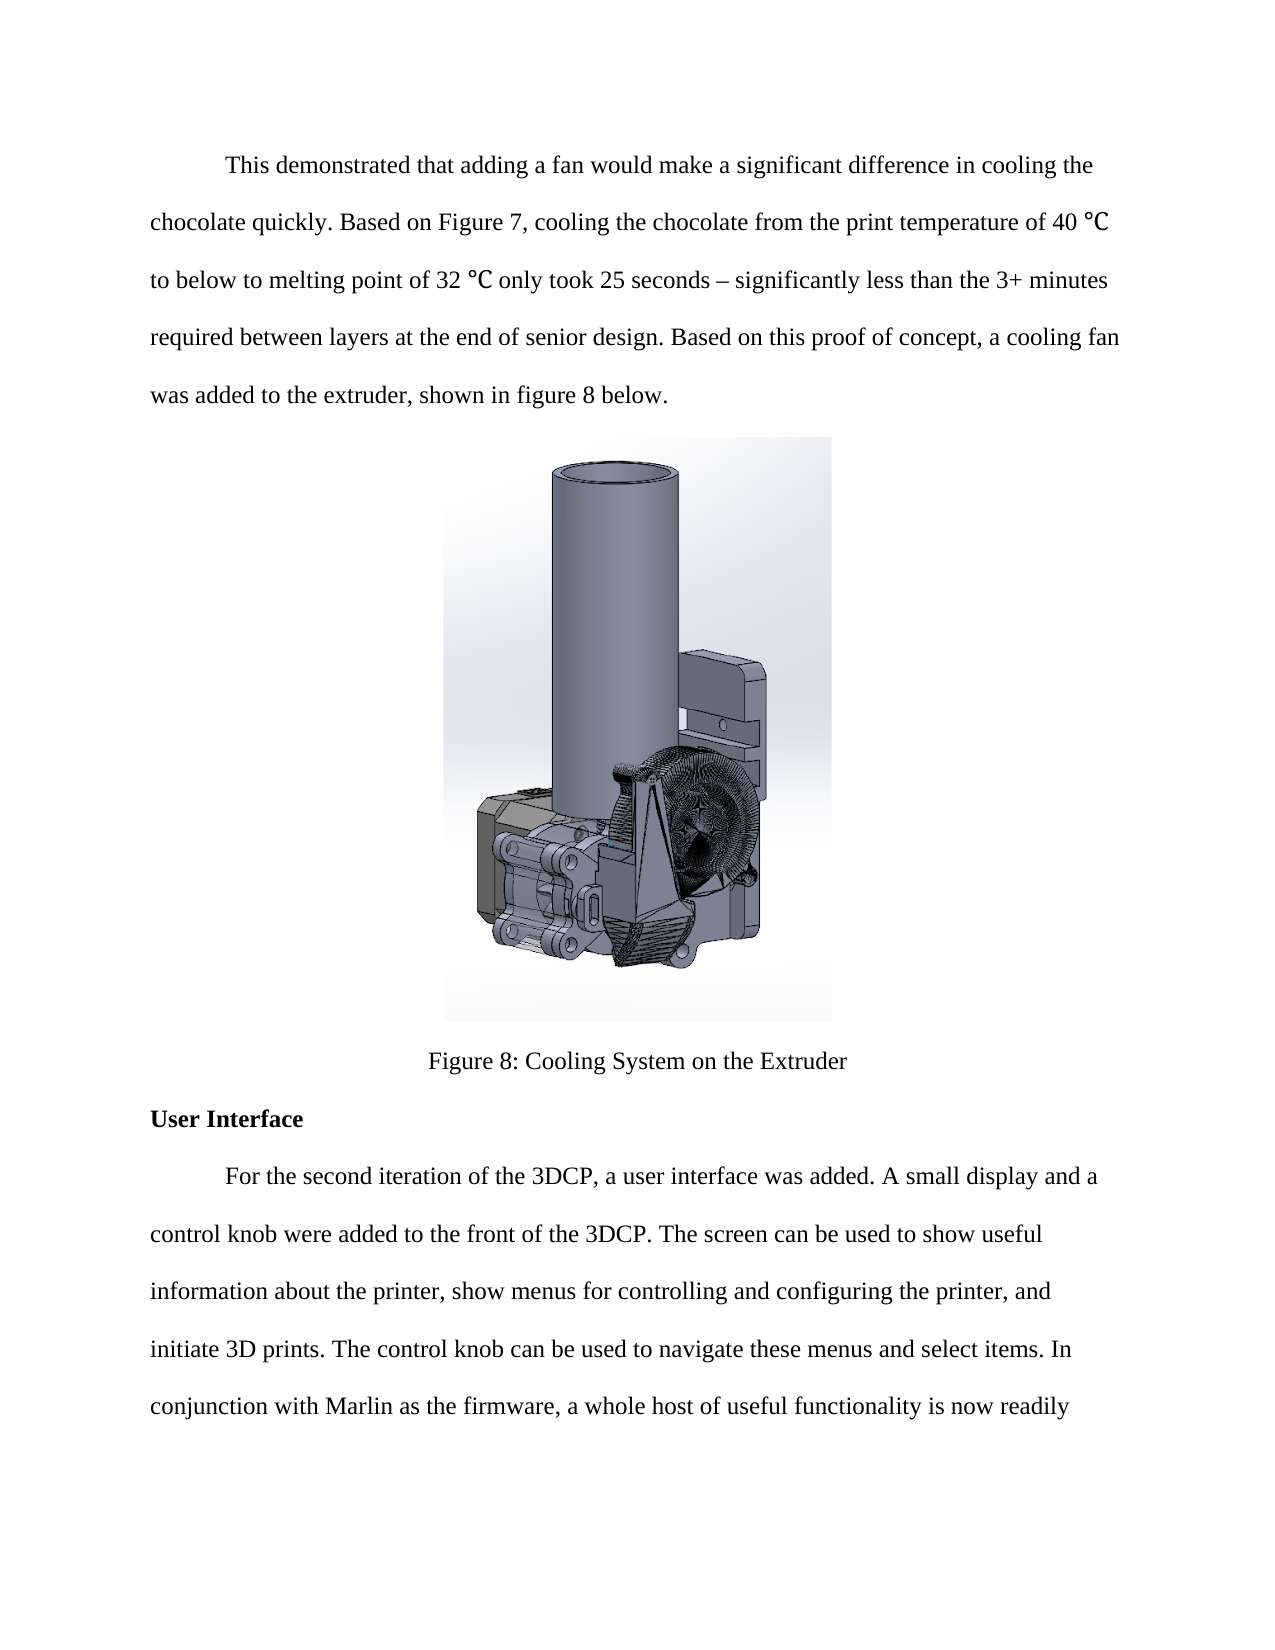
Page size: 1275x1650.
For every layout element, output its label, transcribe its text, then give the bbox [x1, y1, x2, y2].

text User Interface [150, 1104, 1125, 1133]
picture [443, 437, 832, 1021]
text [150, 1161, 1125, 1420]
text This demonstrated that adding a fan would make a significant difference in cooling the chocolate quickly. Based on Figure 7, cooling the chocolate from the print temperature of 40 ℃ to below to melting point of 32 ℃ only took 25 seconds – significantly less than the 3+ minutes required between layers at the end of senior design. Based on this proof of concept, a cooling fan was added to the extruder, shown in figure 8 below. [150, 150, 1125, 409]
text Figure 8: Cooling System on the Extruder [150, 1046, 1125, 1075]
